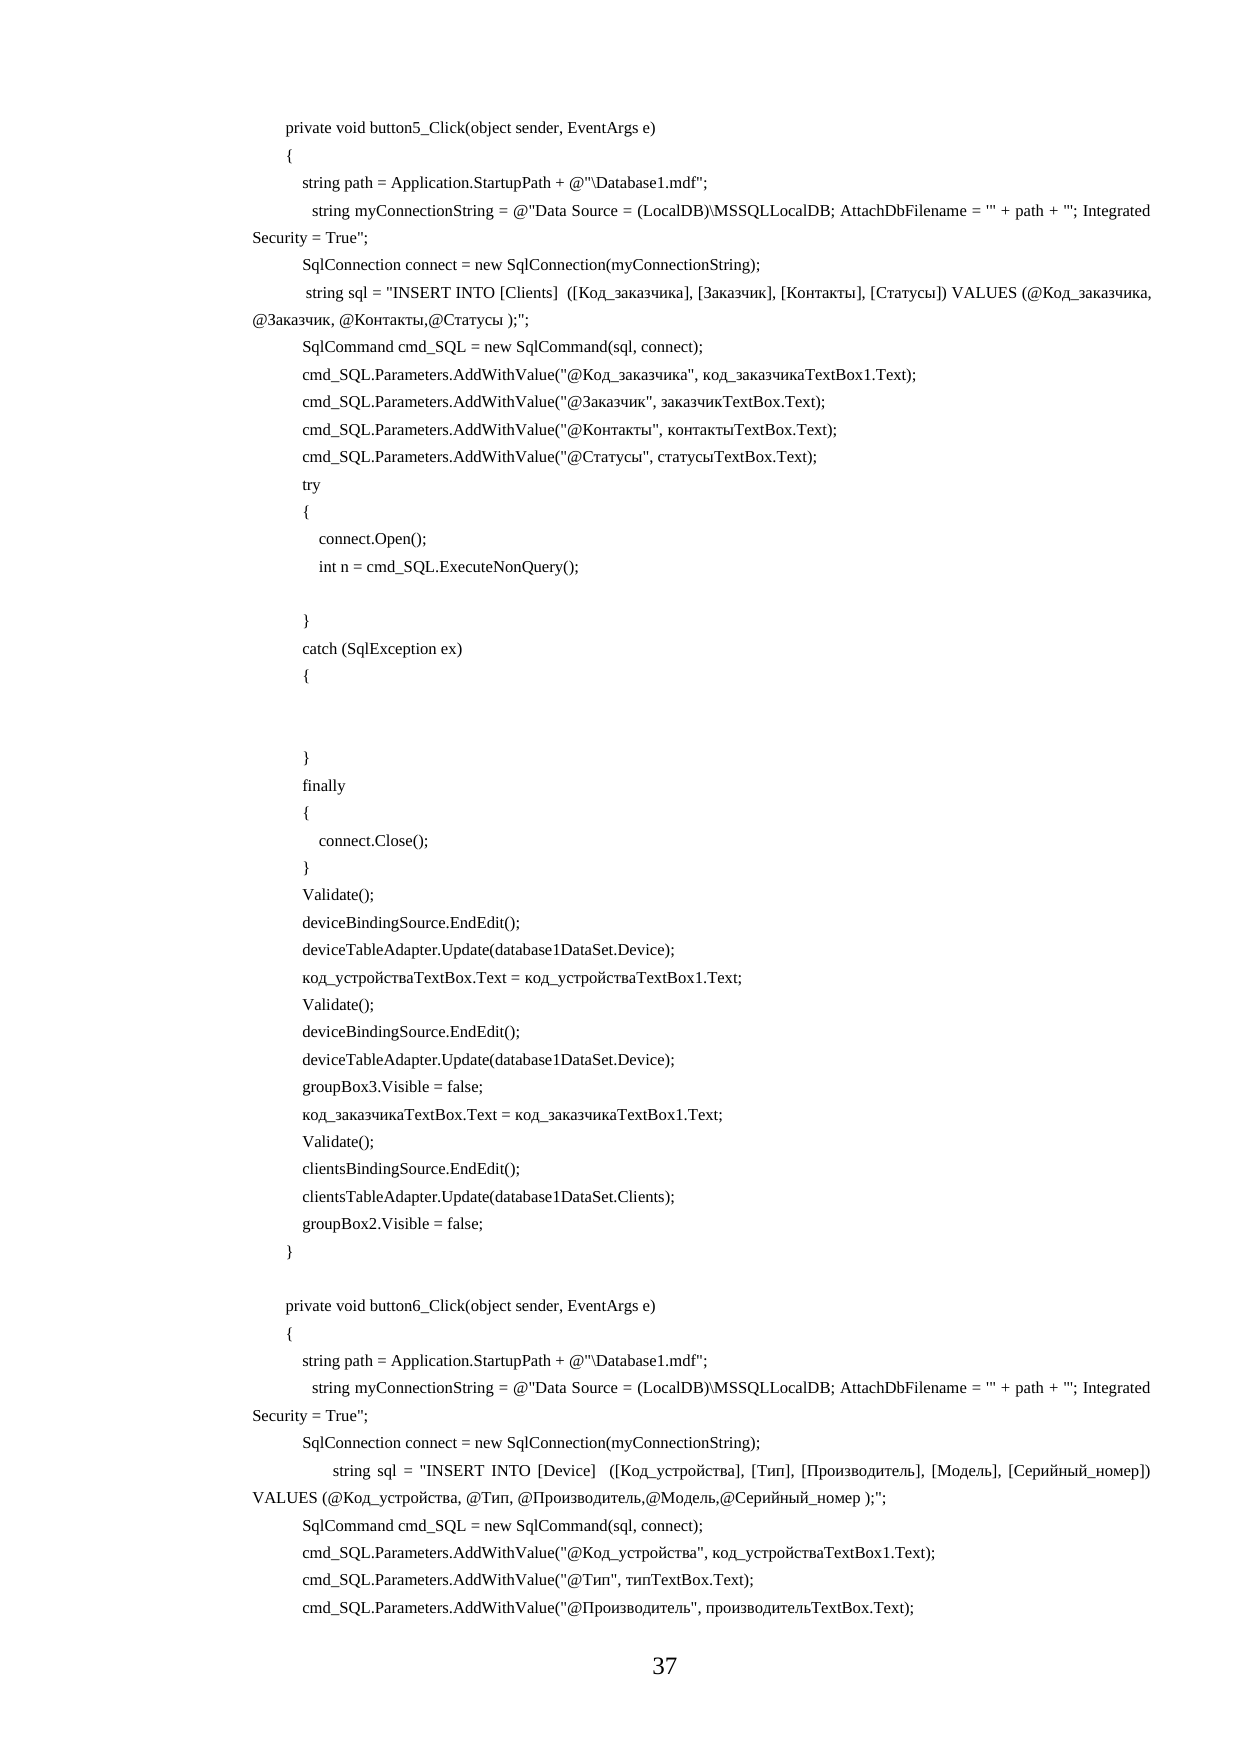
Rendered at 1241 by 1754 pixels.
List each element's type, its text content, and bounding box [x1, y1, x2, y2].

text cmd_SQL.Parameters.AddWithValue("@Код_заказчика", код_заказчикаTextBox1.Text); [252, 365, 1152, 384]
text deviceBindingSource.EndEdit(); [252, 1022, 1152, 1041]
text clientsTableAdapter.Update(database1DataSet.Clients); [252, 1187, 1152, 1206]
text catch (SqlException ex) [252, 639, 1152, 658]
text } [252, 1241, 1152, 1261]
text try [252, 474, 1152, 493]
text Validate(); [252, 995, 1152, 1014]
text SqlConnection connect = new SqlConnection(myConnectionString); [252, 255, 1152, 274]
text clientsBindingSource.EndEdit(); [252, 1159, 1152, 1178]
text cmd_SQL.Parameters.AddWithValue("@Заказчик", заказчикTextBox.Text); [252, 392, 1152, 411]
text groupBox2.Visible = false; [252, 1214, 1152, 1233]
text connect.Open(); [252, 529, 1152, 548]
text private void button6_Click(object sender, EventArgs e) [252, 1296, 1152, 1315]
text connect.Close(); [252, 830, 1152, 849]
text deviceTableAdapter.Update(database1DataSet.Device); [252, 940, 1152, 959]
text } [252, 858, 1152, 877]
text string path = Application.StartupPath + @"\Database1.mdf"; [252, 1351, 1152, 1370]
text } [252, 748, 1152, 767]
text string sql = "INSERT INTO [Clients] ([Код_заказчика], [Заказчик], [Контакты], [Статусы]) VALUES (@Код_заказчика, @Заказчик, @Контакты,@Статусы );"; [252, 282, 1152, 329]
text код_устройстваTextBox.Text = код_устройстваTextBox1.Text; [252, 967, 1152, 987]
text private void button5_Click(object sender, EventArgs e) [252, 118, 1152, 137]
text } [252, 611, 1152, 630]
text код_заказчикаTextBox.Text = код_заказчикаTextBox1.Text; [252, 1104, 1152, 1123]
text SqlConnection connect = new SqlConnection(myConnectionString); [252, 1433, 1152, 1452]
text { [252, 146, 1152, 165]
text deviceBindingSource.EndEdit(); [252, 913, 1152, 932]
text cmd_SQL.Parameters.AddWithValue("@Статусы", статусыTextBox.Text); [252, 447, 1152, 466]
text SqlCommand cmd_SQL = new SqlCommand(sql, connect); [252, 1515, 1152, 1534]
text cmd_SQL.Parameters.AddWithValue("@Производитель", производительTextBox.Text); [252, 1597, 1152, 1617]
text cmd_SQL.Parameters.AddWithValue("@Код_устройства", код_устройстваTextBox1.Text); [252, 1543, 1152, 1562]
text Validate(); [252, 1132, 1152, 1151]
text cmd_SQL.Parameters.AddWithValue("@Контакты", контактыTextBox.Text); [252, 419, 1152, 439]
text groupBox3.Visible = false; [252, 1077, 1152, 1096]
text string path = Application.StartupPath + @"\Database1.mdf"; [252, 173, 1152, 192]
text { [252, 1323, 1152, 1343]
text string sql = "INSERT INTO [Device] ([Код_устройства], [Тип], [Производитель], [Модель], [Серийный_номер]) VALUES (@Код_устройства, @Тип, @Производитель,@Модель,@Серийный_номер );"; [252, 1461, 1152, 1507]
text cmd_SQL.Parameters.AddWithValue("@Тип", типTextBox.Text); [252, 1570, 1152, 1589]
text Validate(); [252, 885, 1152, 904]
text { [252, 502, 1152, 521]
text SqlCommand cmd_SQL = new SqlCommand(sql, connect); [252, 337, 1152, 356]
text { [252, 666, 1152, 685]
text string myConnectionString = @"Data Source = (LocalDB)\MSSQLLocalDB; AttachDbFilename = '" + path + "'; Integrated Security = True"; [252, 1378, 1152, 1425]
text { [252, 803, 1152, 822]
text deviceTableAdapter.Update(database1DataSet.Device); [252, 1049, 1152, 1069]
text finally [252, 776, 1152, 795]
text int n = cmd_SQL.ExecuteNonQuery(); [252, 556, 1152, 576]
text string myConnectionString = @"Data Source = (LocalDB)\MSSQLLocalDB; AttachDbFilename = '" + path + "'; Integrated Security = True"; [252, 200, 1152, 247]
